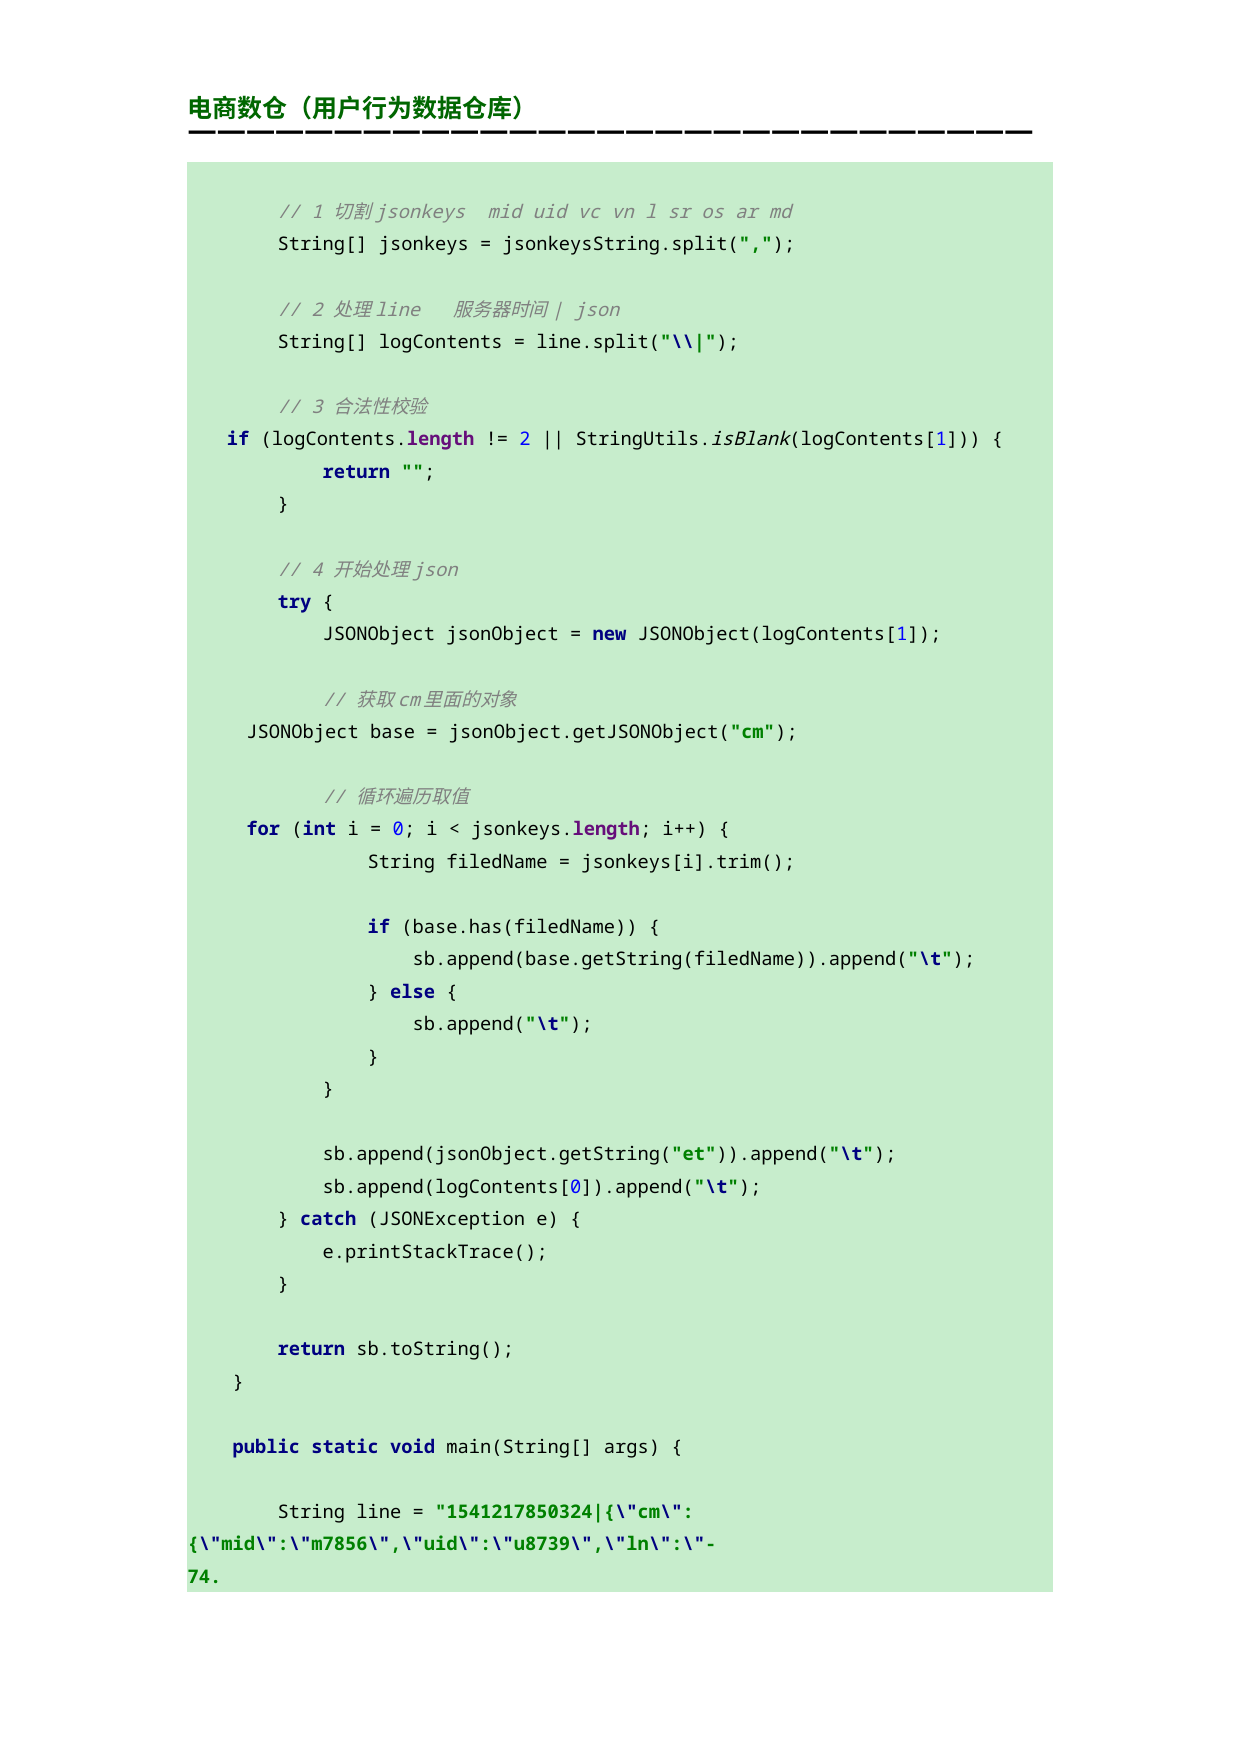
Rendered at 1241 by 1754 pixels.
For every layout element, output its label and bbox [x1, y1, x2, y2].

text [187, 162, 1053, 1592]
